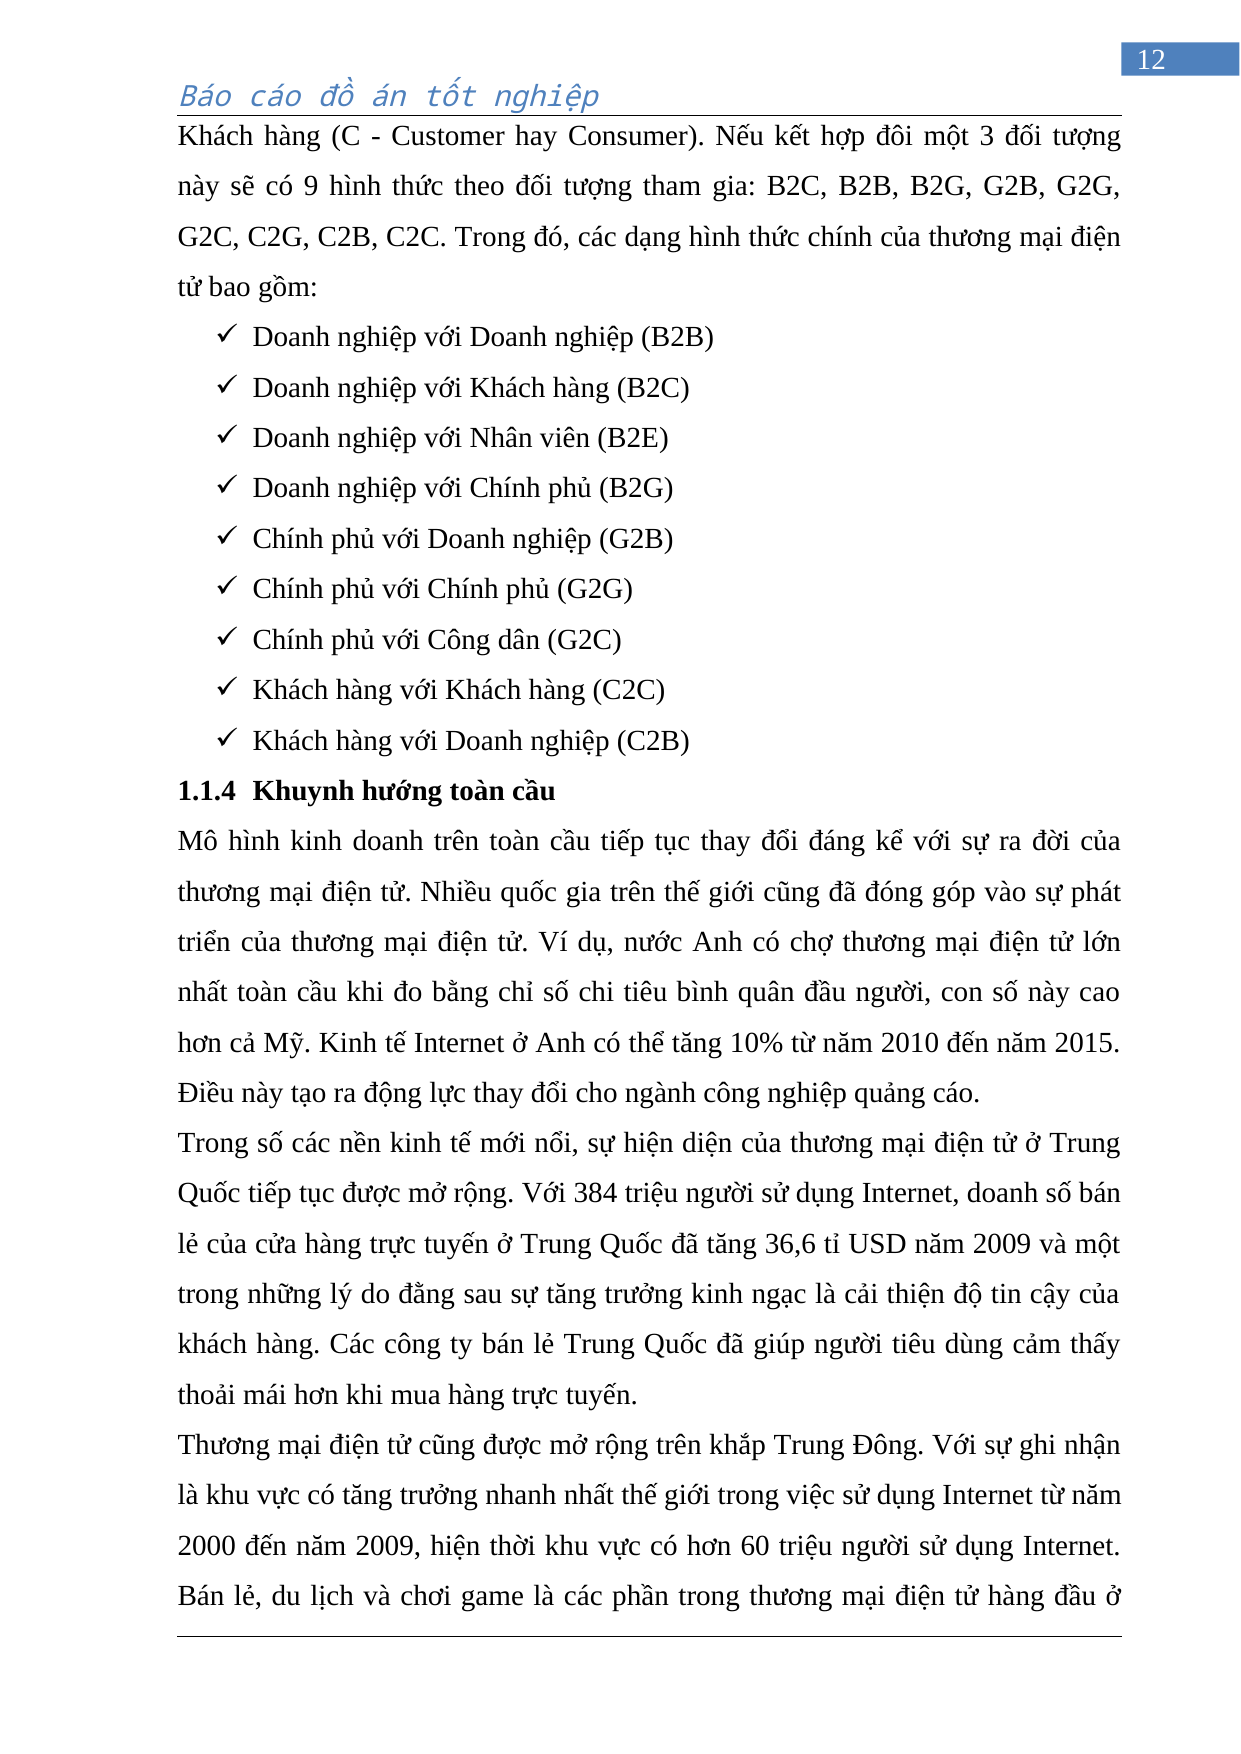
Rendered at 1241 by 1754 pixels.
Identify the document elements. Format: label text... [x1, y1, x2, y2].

list Doanh nghiệp với Chính phủ (B2G) [215, 471, 1122, 504]
list Khách hàng với Doanh nghiệp (C2B) [215, 723, 1122, 756]
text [177, 1427, 1122, 1612]
list Chính phủ với Chính phủ (G2G) [215, 571, 1122, 605]
list Doanh nghiệp với Doanh nghiệp (B2B) [215, 319, 1122, 353]
text Trong số các nền kinh tế mới nổi, sự hiện diện của thương mại điện tử ở Trung Quốc tiếp tục được mở rộng. Với 384 triệu người sử dụng Internet, doanh số bán lẻ của cửa hàng trực tuyến ở Trung Quốc đã tăng 36,6 tỉ USD năm 2009 và một trong những lý do đằng sau sự tăng trưởng kinh ngạc là cải thiện độ tin cậy của khách hàng. Các công ty bán lẻ Trung Quốc đã giúp người tiêu dùng cảm thấy thoải mái hơn khi mua hàng trực tuyến. [177, 1125, 1122, 1410]
list Chính phủ với Công dân (G2C) [215, 622, 1122, 656]
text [177, 118, 1122, 303]
list Doanh nghiệp với Khách hàng (B2C) [215, 370, 1122, 403]
list Khách hàng với Khách hàng (C2C) [215, 672, 1122, 706]
subtitle Khuynh hướng toàn cầu [177, 773, 1122, 807]
list Chính phủ với Doanh nghiệp (G2B) [215, 521, 1122, 555]
text Mô hình kinh doanh trên toàn cầu tiếp tục thay đổi đáng kể với sự ra đời của thương mại điện tử. Nhiều quốc gia trên thế giới cũng đã đóng góp vào sự phát triển của thương mại điện tử. Ví dụ, nước Anh có chợ thương mại điện tử lớn nhất toàn cầu khi đo bằng chỉ số chi tiêu bình quân đầu người, con số này cao hơn cả Mỹ. Kinh tế Internet ở Anh có thể tăng 10% từ năm 2010 đến năm 2015. Điều này tạo ra động lực thay đổi cho ngành công nghiệp quảng cáo. [177, 823, 1122, 1108]
list Doanh nghiệp với Nhân viên (B2E) [215, 420, 1122, 454]
